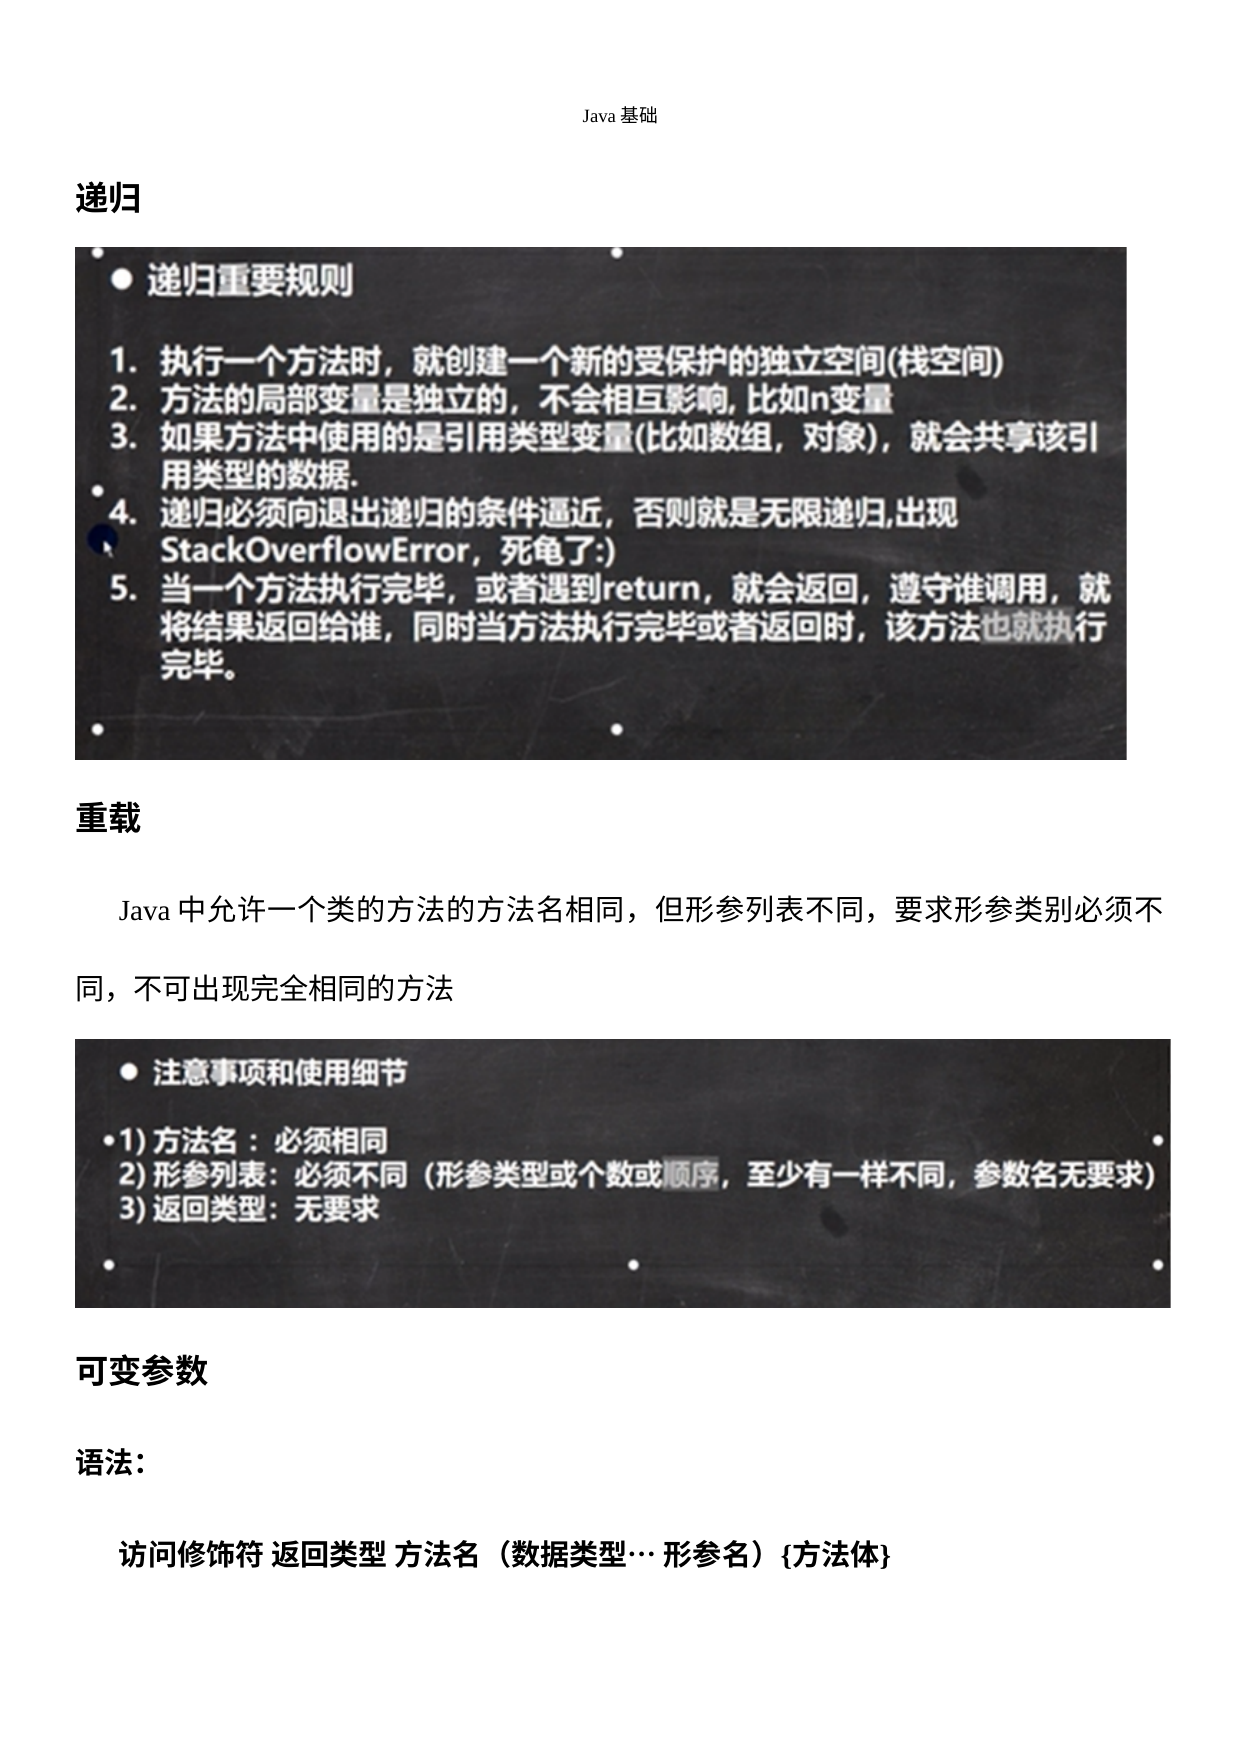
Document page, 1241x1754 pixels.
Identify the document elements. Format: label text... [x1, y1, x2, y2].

subtitle 重载 [75, 776, 1165, 856]
text 访问修饰符 返回类型 方法名（数据类型… 形参名）{方法体} [75, 1513, 1165, 1593]
subtitle 递归 [75, 156, 1165, 235]
picture [75, 247, 1127, 760]
text 语法： [75, 1421, 1165, 1501]
picture [75, 1039, 1171, 1308]
text Java中允许一个类的方法的方法名相同，但形参列表不同，要求形参类别必须不同，不可出现完全相同的方法 [75, 868, 1165, 1027]
subtitle 可变参数 [75, 1329, 1165, 1409]
